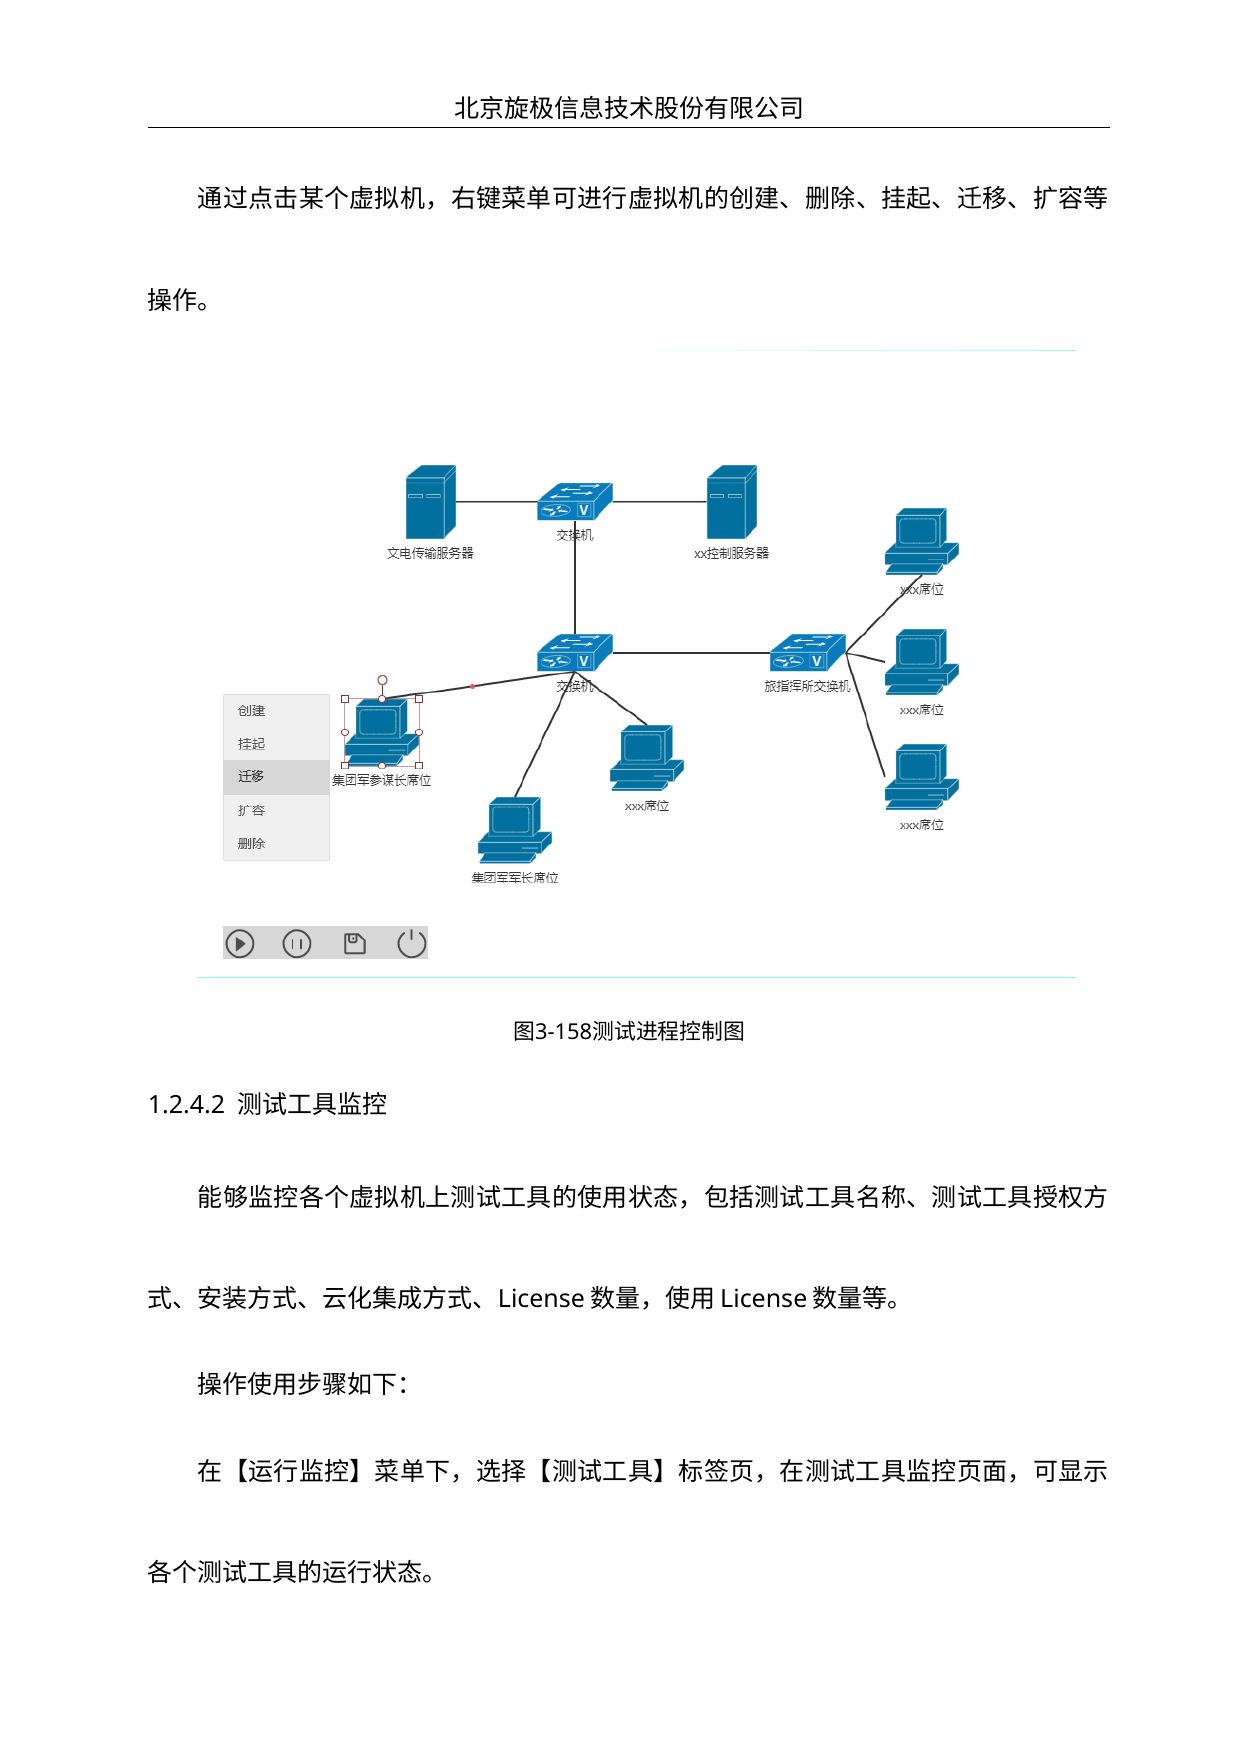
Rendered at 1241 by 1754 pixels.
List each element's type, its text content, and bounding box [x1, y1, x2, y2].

subtitle 测试工具监控 [148, 1069, 1110, 1137]
text 在【运行监控】菜单下，选择【测试工具】标签页，在测试工具监控页面，可显示各个测试工具的运行状态。 [148, 1435, 1110, 1605]
text 能够监控各个虚拟机上测试工具的使用状态，包括测试工具名称、测试工具授权方式、安装方式、云化集成方式、License数量，使用License数量等。 [148, 1161, 1110, 1331]
picture [197, 350, 1077, 978]
text 图3-158测试进程控制图 [148, 1013, 1110, 1047]
text 操作使用步骤如下： [148, 1349, 1110, 1417]
text 通过点击某个虚拟机，右键菜单可进行虚拟机的创建、删除、挂起、迁移、扩容等操作。 [148, 163, 1110, 333]
